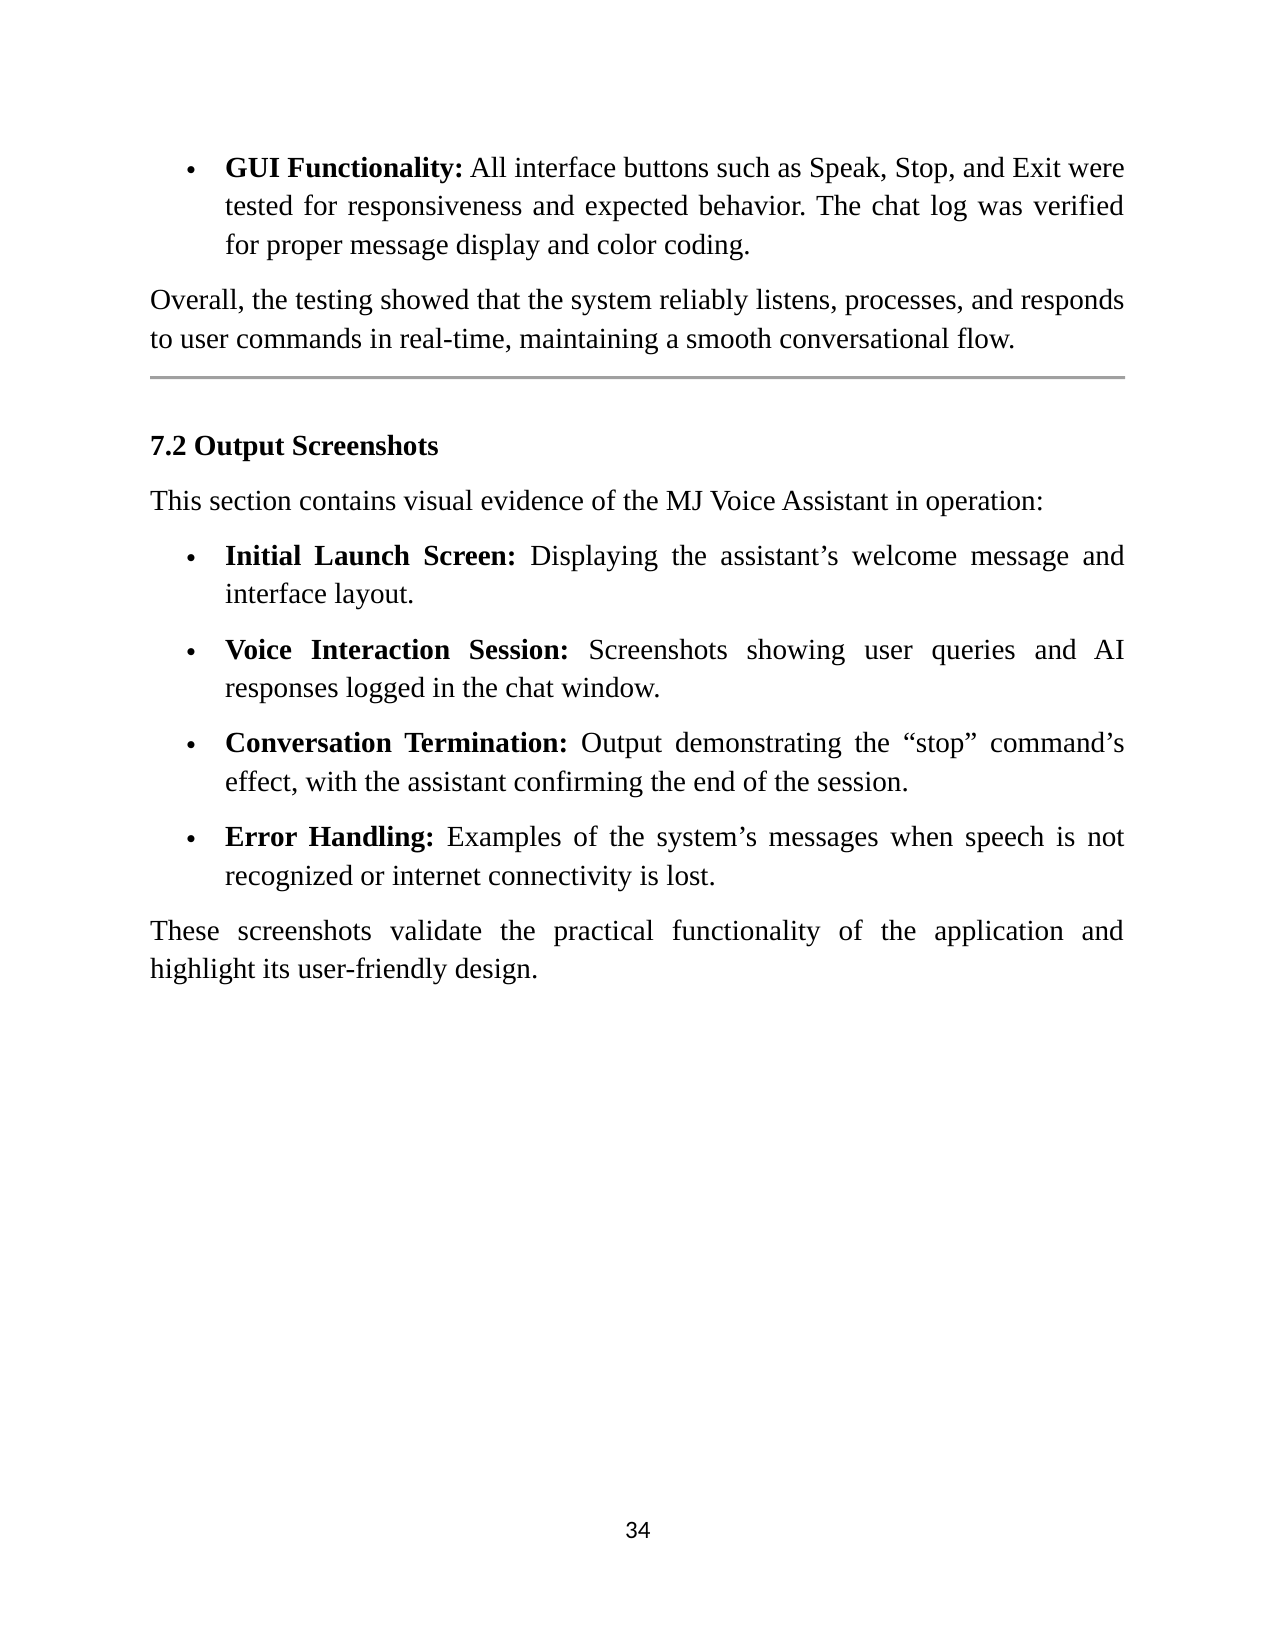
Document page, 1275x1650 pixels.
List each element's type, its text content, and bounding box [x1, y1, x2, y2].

text This section contains visual evidence of the MJ Voice Assistant in operation: [150, 483, 1125, 516]
list Error Handling: Examples of the system’s messages when speech is not recognized or internet connectivity is lost. [187, 819, 1125, 891]
list Conversation Termination: Output demonstrating the “stop” command’s effect, with the assistant confirming the end of the session. [187, 726, 1125, 798]
list Initial Launch Screen: Displaying the assistant’s welcome message and interface layout. [187, 538, 1125, 610]
text Overall, the testing showed that the system reliably listens, processes, and responds to user commands in real-time, maintaining a smooth conversational flow. [150, 282, 1125, 354]
list GUI Functionality: All interface buttons such as Speak, Stop, and Exit were tested for responsiveness and expected behavior. The chat log was verified for proper message display and color coding. [187, 150, 1125, 261]
text These screenshots validate the practical functionality of the application and highlight its user-friendly design. [150, 913, 1125, 985]
list Voice Interaction Session: Screenshots showing user queries and AI responses logged in the chat window. [187, 632, 1125, 704]
text 7.2 Output Screenshots [150, 428, 1125, 461]
